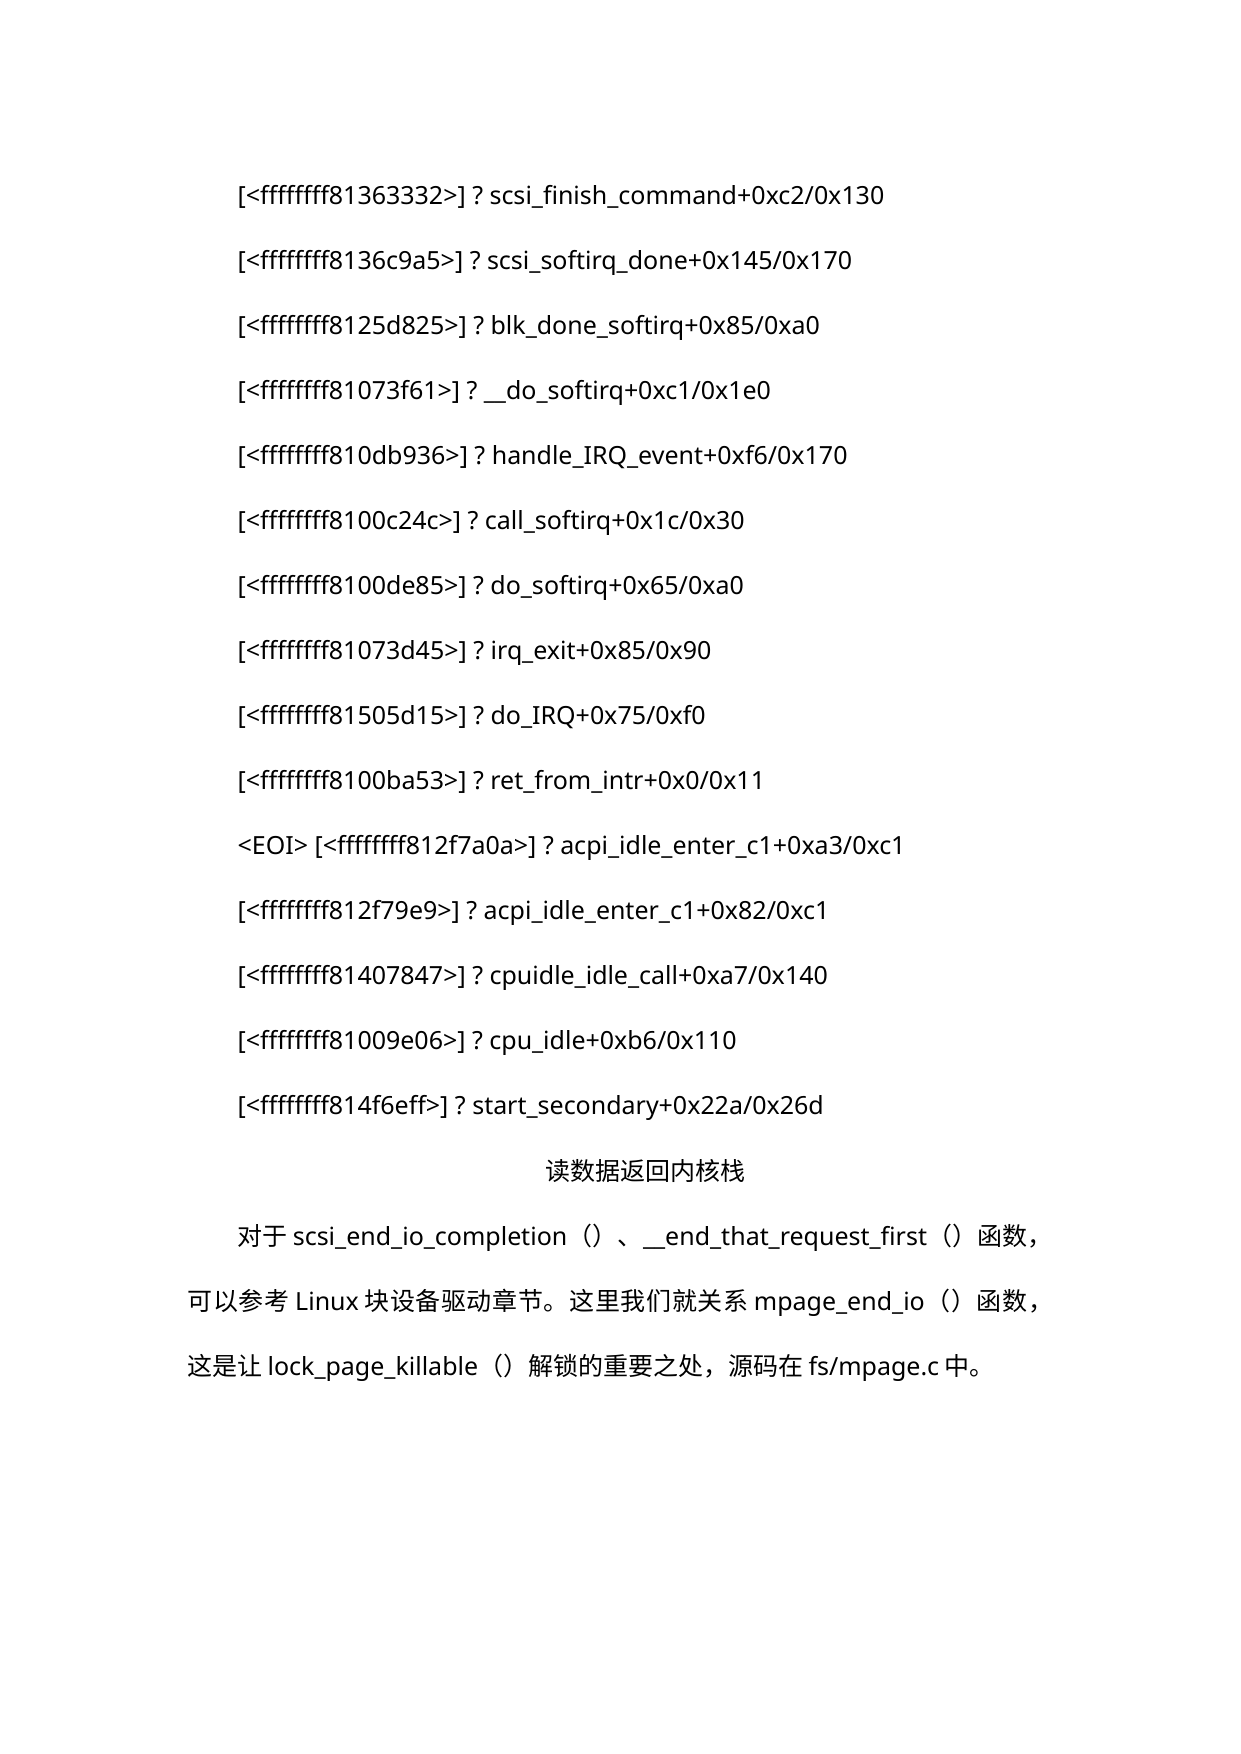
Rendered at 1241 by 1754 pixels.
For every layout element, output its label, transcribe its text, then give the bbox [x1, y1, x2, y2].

text [<ffffffff810db936>] ? handle_IRQ_event+0xf6/0x170 [187, 422, 1053, 487]
text [<ffffffff81009e06>] ? cpu_idle+0xb6/0x110 [187, 1007, 1053, 1072]
text [<ffffffff8136c9a5>] ? scsi_softirq_done+0x145/0x170 [187, 227, 1053, 292]
text [<ffffffff8100ba53>] ? ret_from_intr+0x0/0x11 [187, 747, 1053, 812]
text 读数据返回内核栈 [187, 1137, 1053, 1202]
text <EOI> [<ffffffff812f7a0a>] ? acpi_idle_enter_c1+0xa3/0xc1 [187, 812, 1053, 877]
text [<ffffffff81407847>] ? cpuidle_idle_call+0xa7/0x140 [187, 942, 1053, 1007]
text [<ffffffff81363332>] ? scsi_finish_command+0xc2/0x130 [187, 162, 1053, 227]
text [<ffffffff814f6eff>] ? start_secondary+0x22a/0x26d [187, 1072, 1053, 1137]
text [<ffffffff812f79e9>] ? acpi_idle_enter_c1+0x82/0xc1 [187, 877, 1053, 942]
text [<ffffffff81073d45>] ? irq_exit+0x85/0x90 [187, 617, 1053, 682]
text [<ffffffff8100c24c>] ? call_softirq+0x1c/0x30 [187, 487, 1053, 552]
text [<ffffffff81505d15>] ? do_IRQ+0x75/0xf0 [187, 682, 1053, 747]
text [<ffffffff8100de85>] ? do_softirq+0x65/0xa0 [187, 552, 1053, 617]
text [<ffffffff8125d825>] ? blk_done_softirq+0x85/0xa0 [187, 292, 1053, 357]
text 对于scsi_end_io_completion（）、__end_that_request_first（）函数，可以参考Linux块设备驱动章节。这里我们就关系mpage_end_io（）函数，这是让lock_page_killable（）解锁的重要之处，源码在fs/mpage.c中。 [187, 1202, 1053, 1397]
text [<ffffffff81073f61>] ? __do_softirq+0xc1/0x1e0 [187, 357, 1053, 422]
